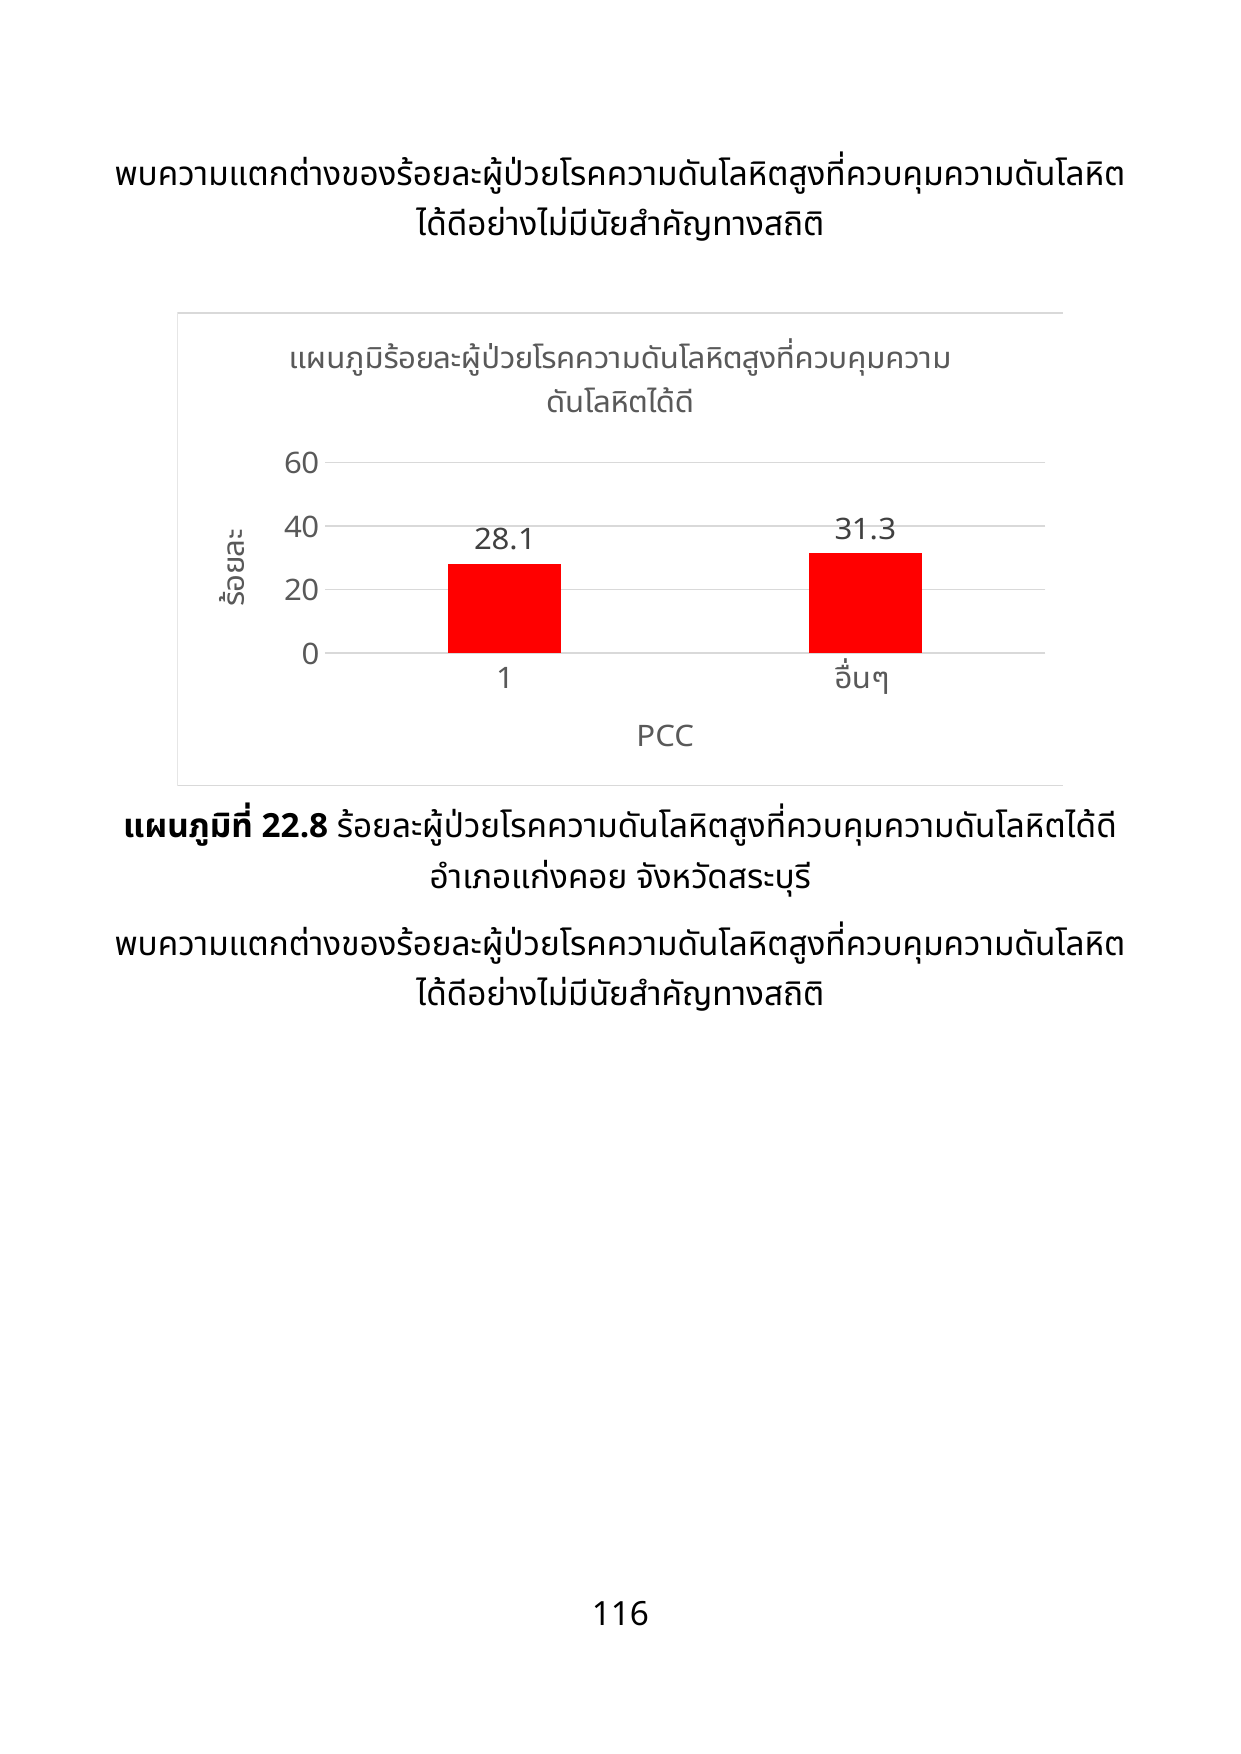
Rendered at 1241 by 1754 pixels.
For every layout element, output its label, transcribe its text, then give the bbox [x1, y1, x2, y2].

text แผนภูมิที่ 22.8 ร้อยละผู้ป่วยโรคความดันโลหิตสูงที่ควบคุมความดันโลหิตได้ดี อำเภอแก่งคอย จังหวัดสระบุรี [112, 802, 1128, 903]
text พบความแตกต่างของร้อยละผู้ป่วยโรคความดันโลหิตสูงที่ควบคุมความดันโลหิตได้ดีอย่างไม่มีนัยสำคัญทางสถิติ [112, 920, 1128, 1021]
text พบความแตกต่างของร้อยละผู้ป่วยโรคความดันโลหิตสูงที่ควบคุมความดันโลหิตได้ดีอย่างไม่มีนัยสำคัญทางสถิติ [112, 150, 1128, 251]
